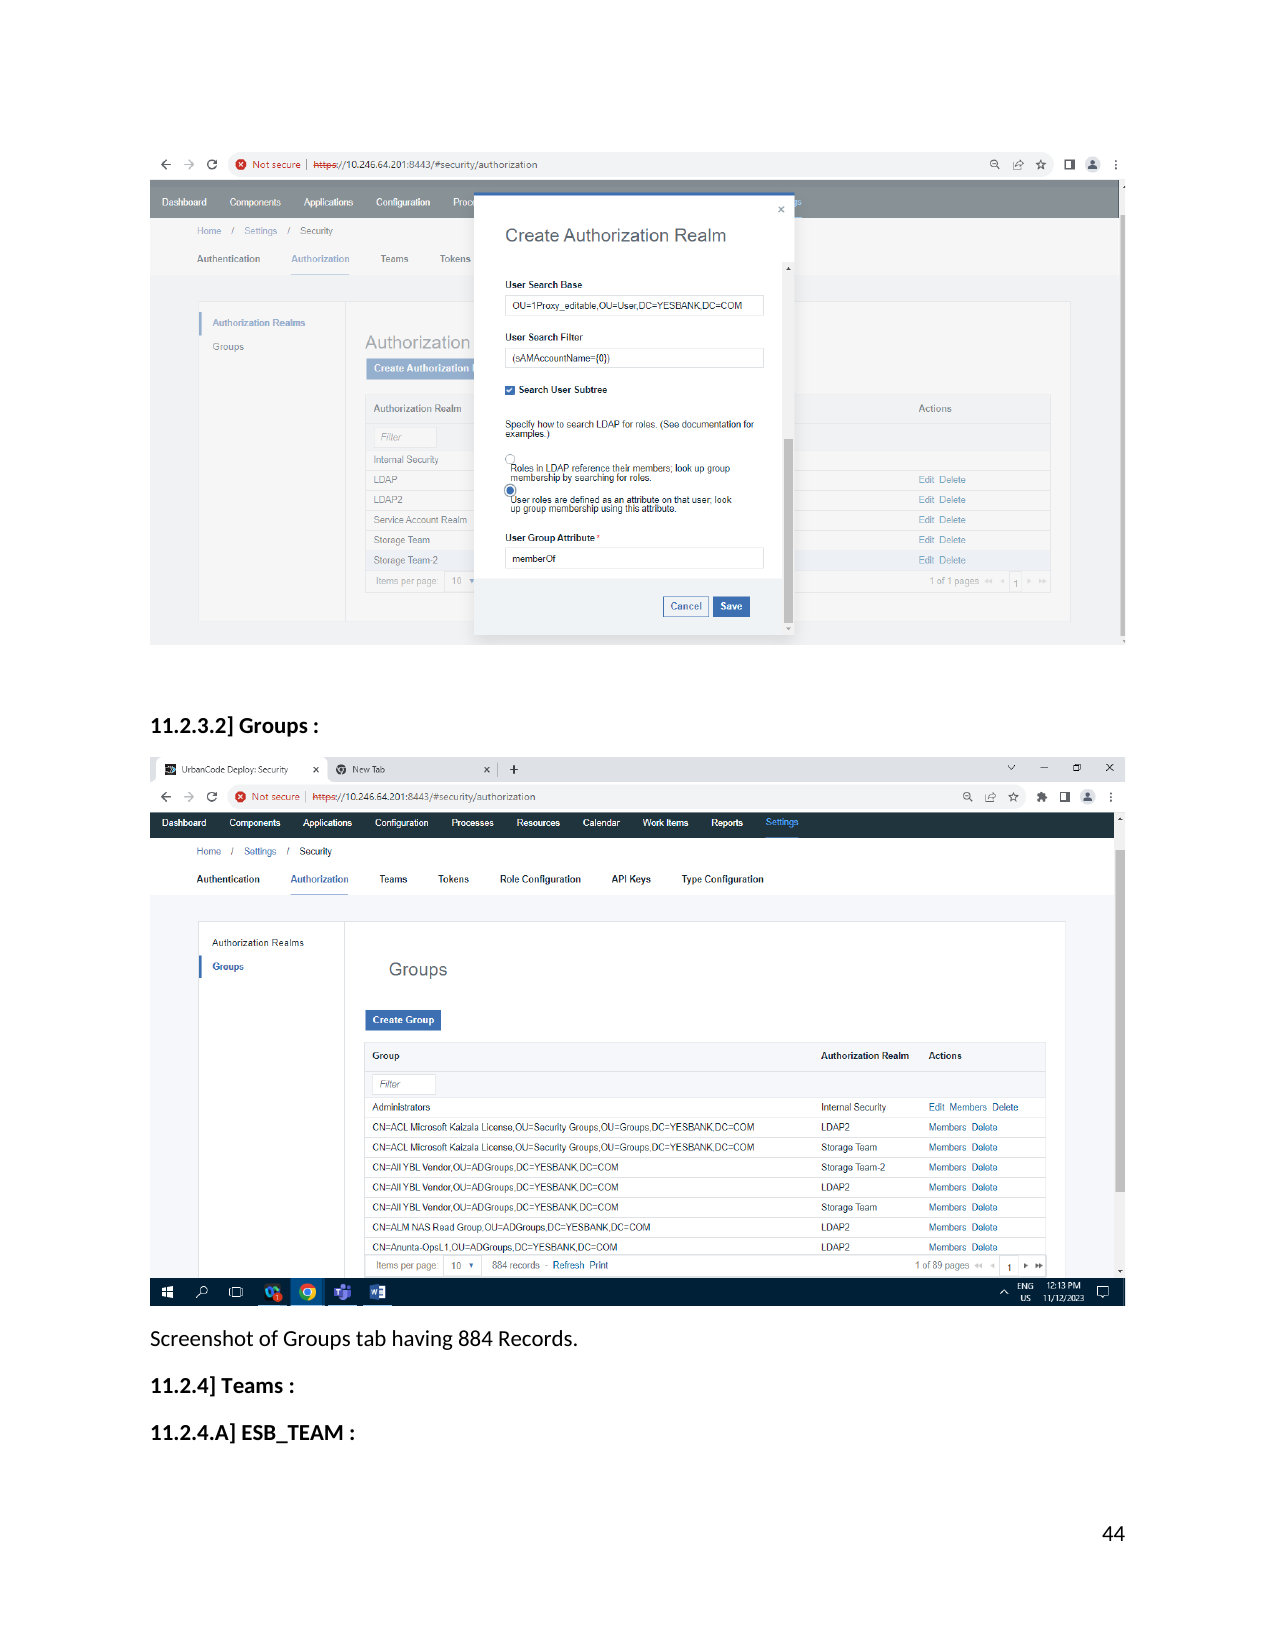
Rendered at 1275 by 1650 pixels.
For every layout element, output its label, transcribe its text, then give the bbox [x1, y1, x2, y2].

text Screenshot of Groups tab having 884 Records. [150, 1324, 1125, 1353]
text 11.2.4] Teams : [150, 1371, 1125, 1399]
picture [150, 150, 1125, 645]
picture [150, 757, 1125, 1306]
text 11.2.4.A] ESB_TEAM : [150, 1418, 1125, 1446]
text 11.2.3.2] Groups : [150, 711, 1125, 739]
